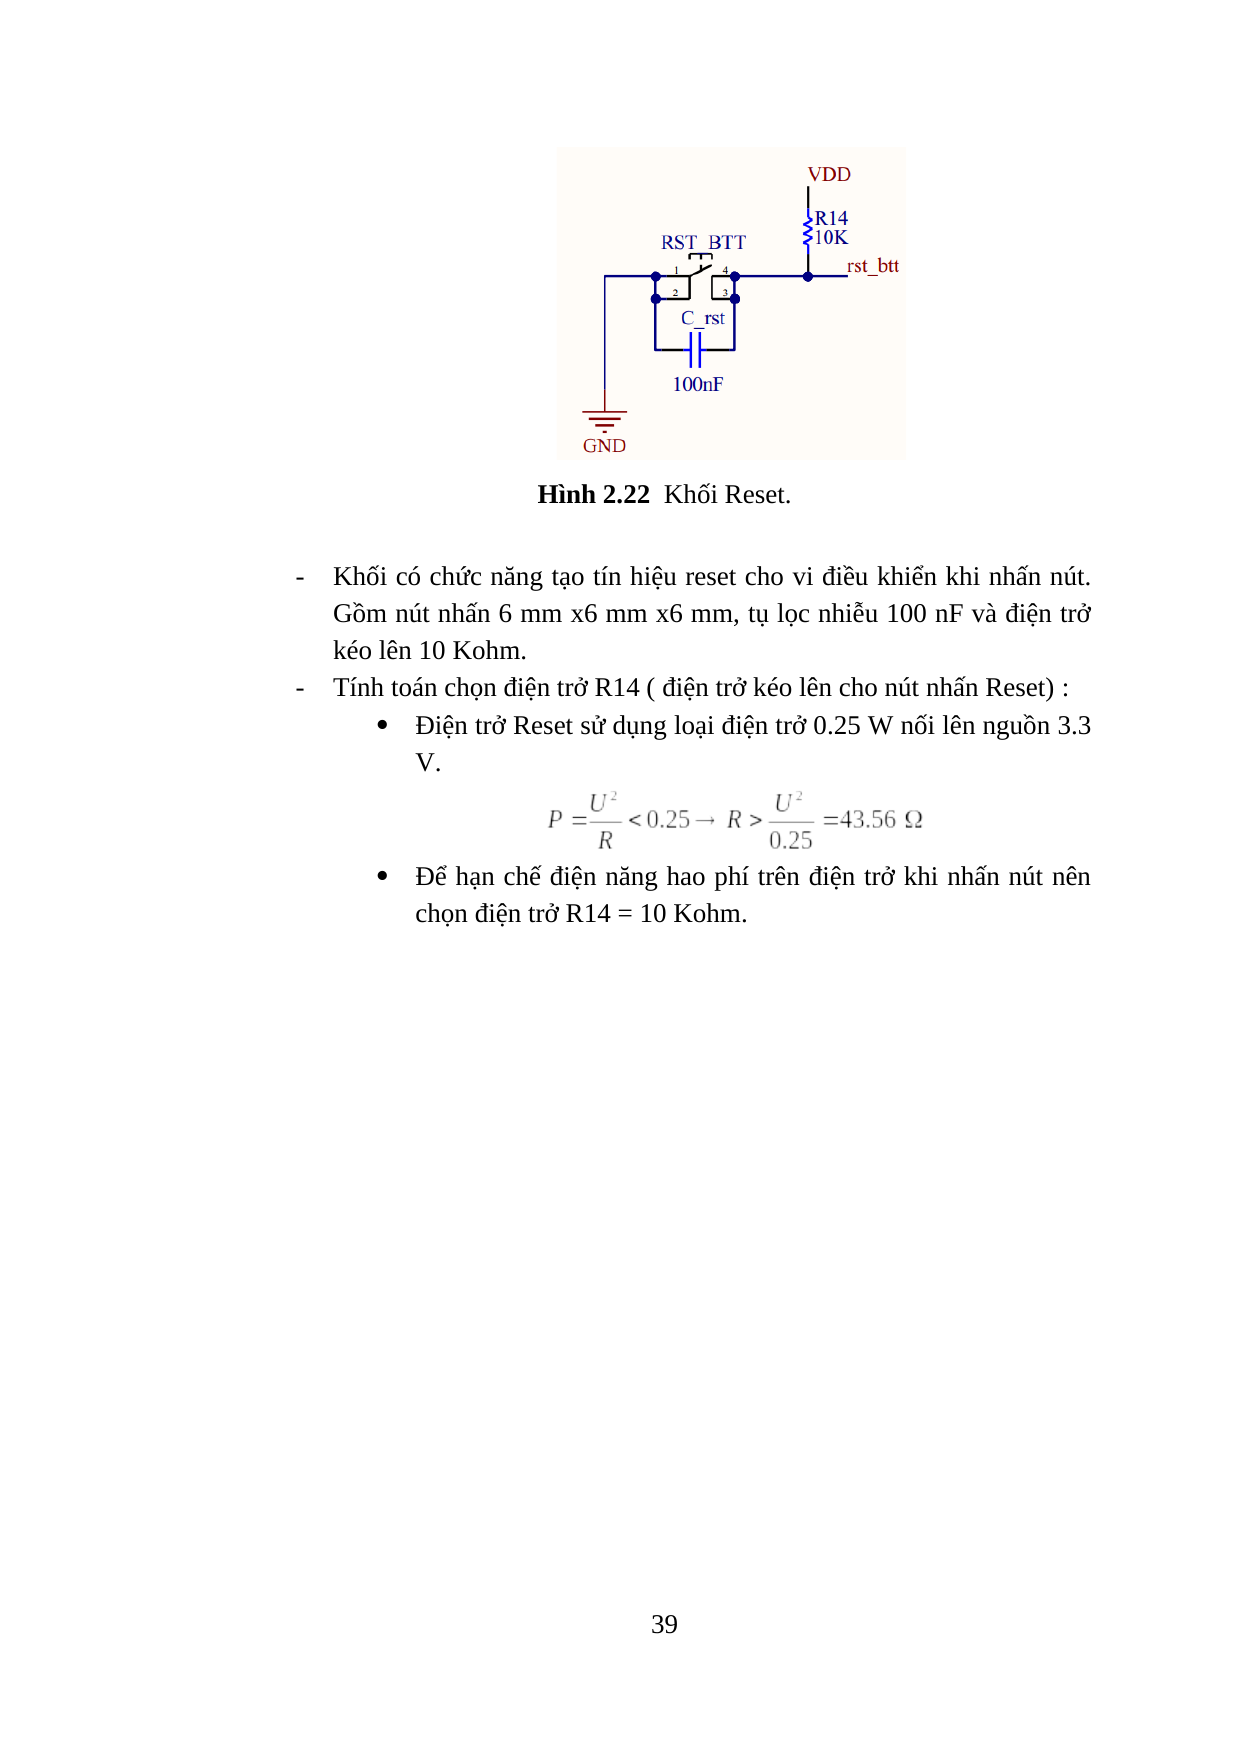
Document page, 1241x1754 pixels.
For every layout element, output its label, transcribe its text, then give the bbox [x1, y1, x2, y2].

list Điện trở Reset sử dụng loại điện trở 0.25 W nối lên nguồn 3.3 V. [378, 709, 1092, 777]
picture [556, 147, 907, 460]
list Khối có chức năng tạo tín hiệu reset cho vi điều khiển khi nhấn nút. Gồm nút nhấn 6 mm x6 mm x6 mm, tụ lọc nhiễu 100 nF và điện trở kéo lên 10 Kohm. [295, 560, 1092, 665]
list Để hạn chế điện năng hao phí trên điện trở khi nhấn nút nên chọn điện trở R14 = 10 Kohm. [378, 860, 1092, 928]
list Tính toán chọn điện trở R14 ( điện trở kéo lên cho nút nhấn Reset) : [295, 672, 1092, 703]
